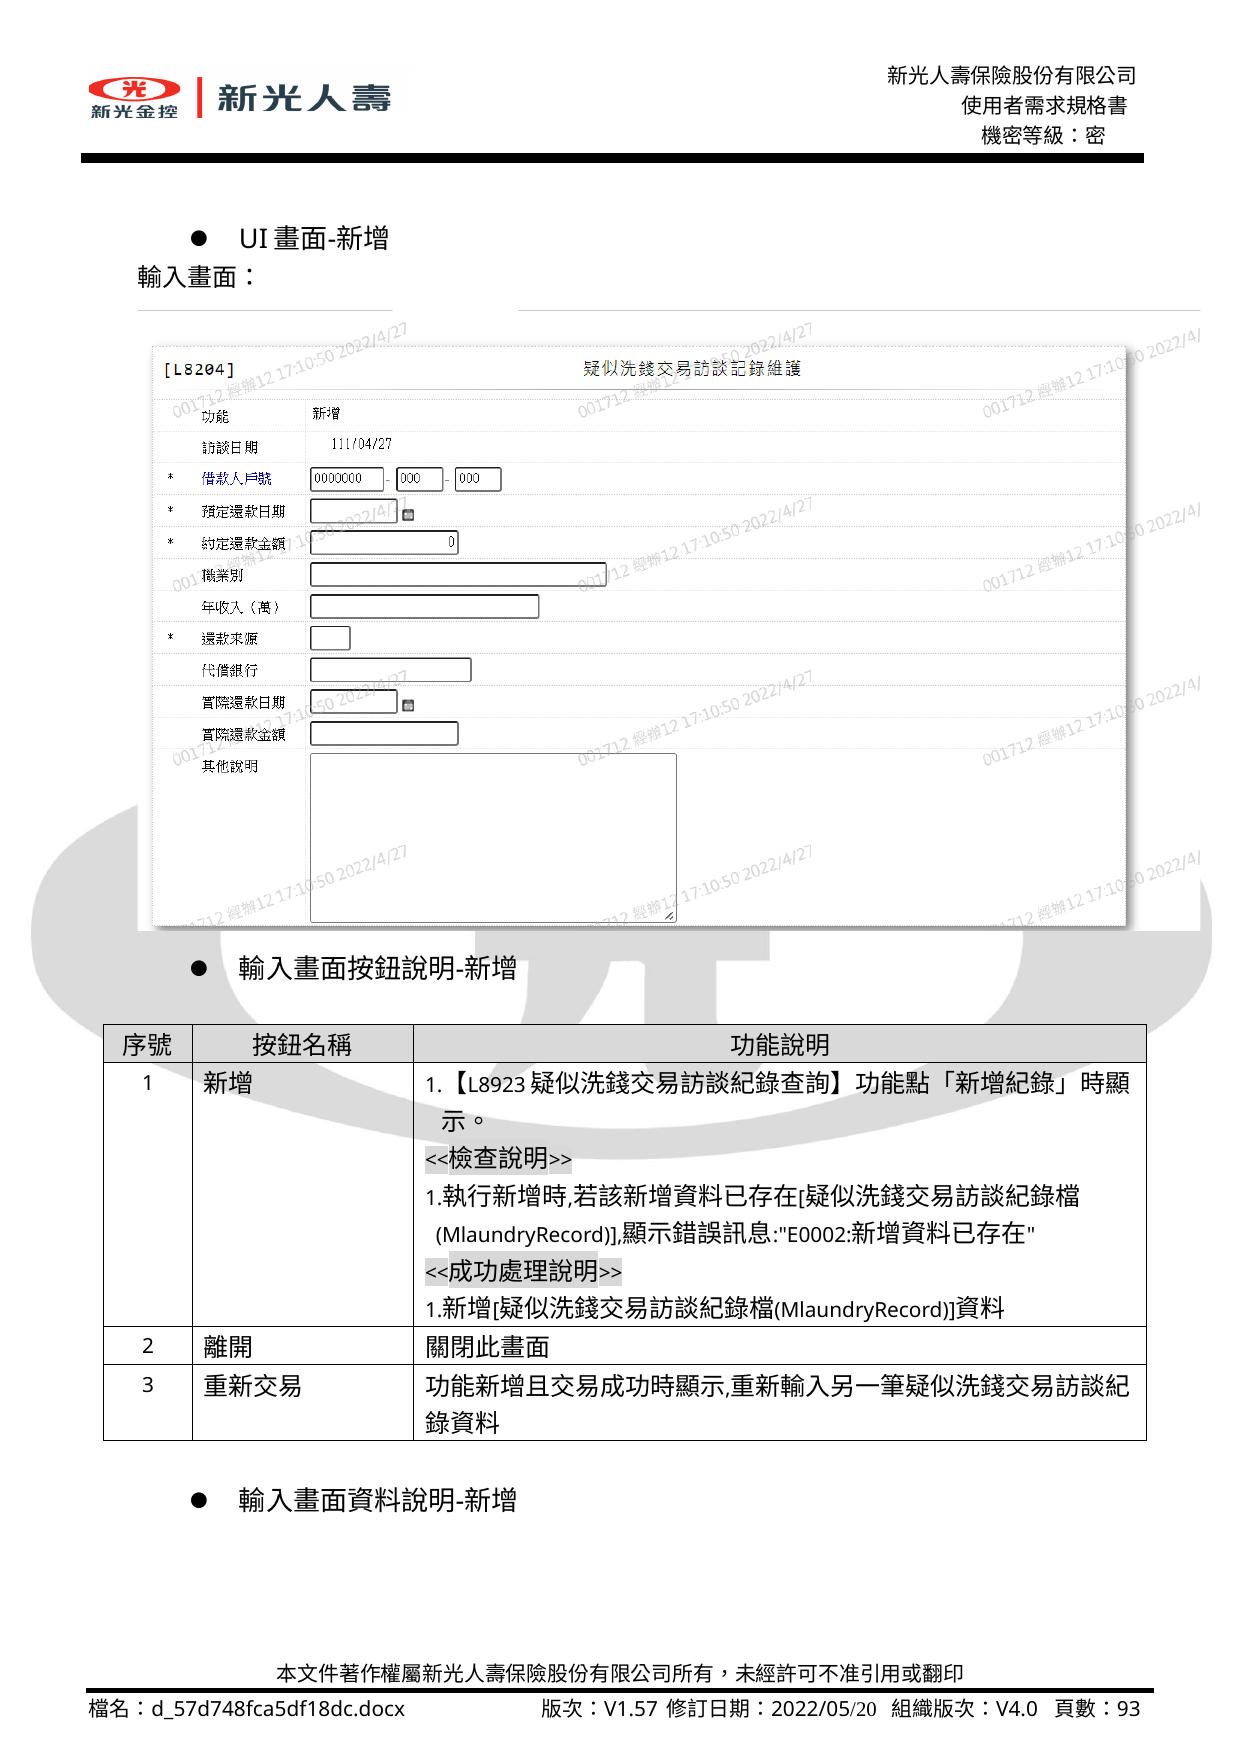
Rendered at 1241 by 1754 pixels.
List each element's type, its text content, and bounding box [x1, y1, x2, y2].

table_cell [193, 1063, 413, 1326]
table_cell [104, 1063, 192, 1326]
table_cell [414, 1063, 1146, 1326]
picture [88, 61, 414, 118]
list UI畫面-新增 [189, 217, 1152, 257]
list 輸入畫面資料說明-新增 [189, 1479, 1152, 1518]
text 輸入畫面： [138, 257, 1152, 294]
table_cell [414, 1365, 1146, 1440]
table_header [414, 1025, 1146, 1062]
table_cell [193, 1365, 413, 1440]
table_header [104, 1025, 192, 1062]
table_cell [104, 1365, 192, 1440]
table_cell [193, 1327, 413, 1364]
list 輸入畫面按鈕說明-新增 [189, 947, 1152, 986]
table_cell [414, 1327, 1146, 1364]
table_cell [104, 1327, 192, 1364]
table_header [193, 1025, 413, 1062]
picture [25, 310, 1215, 1166]
